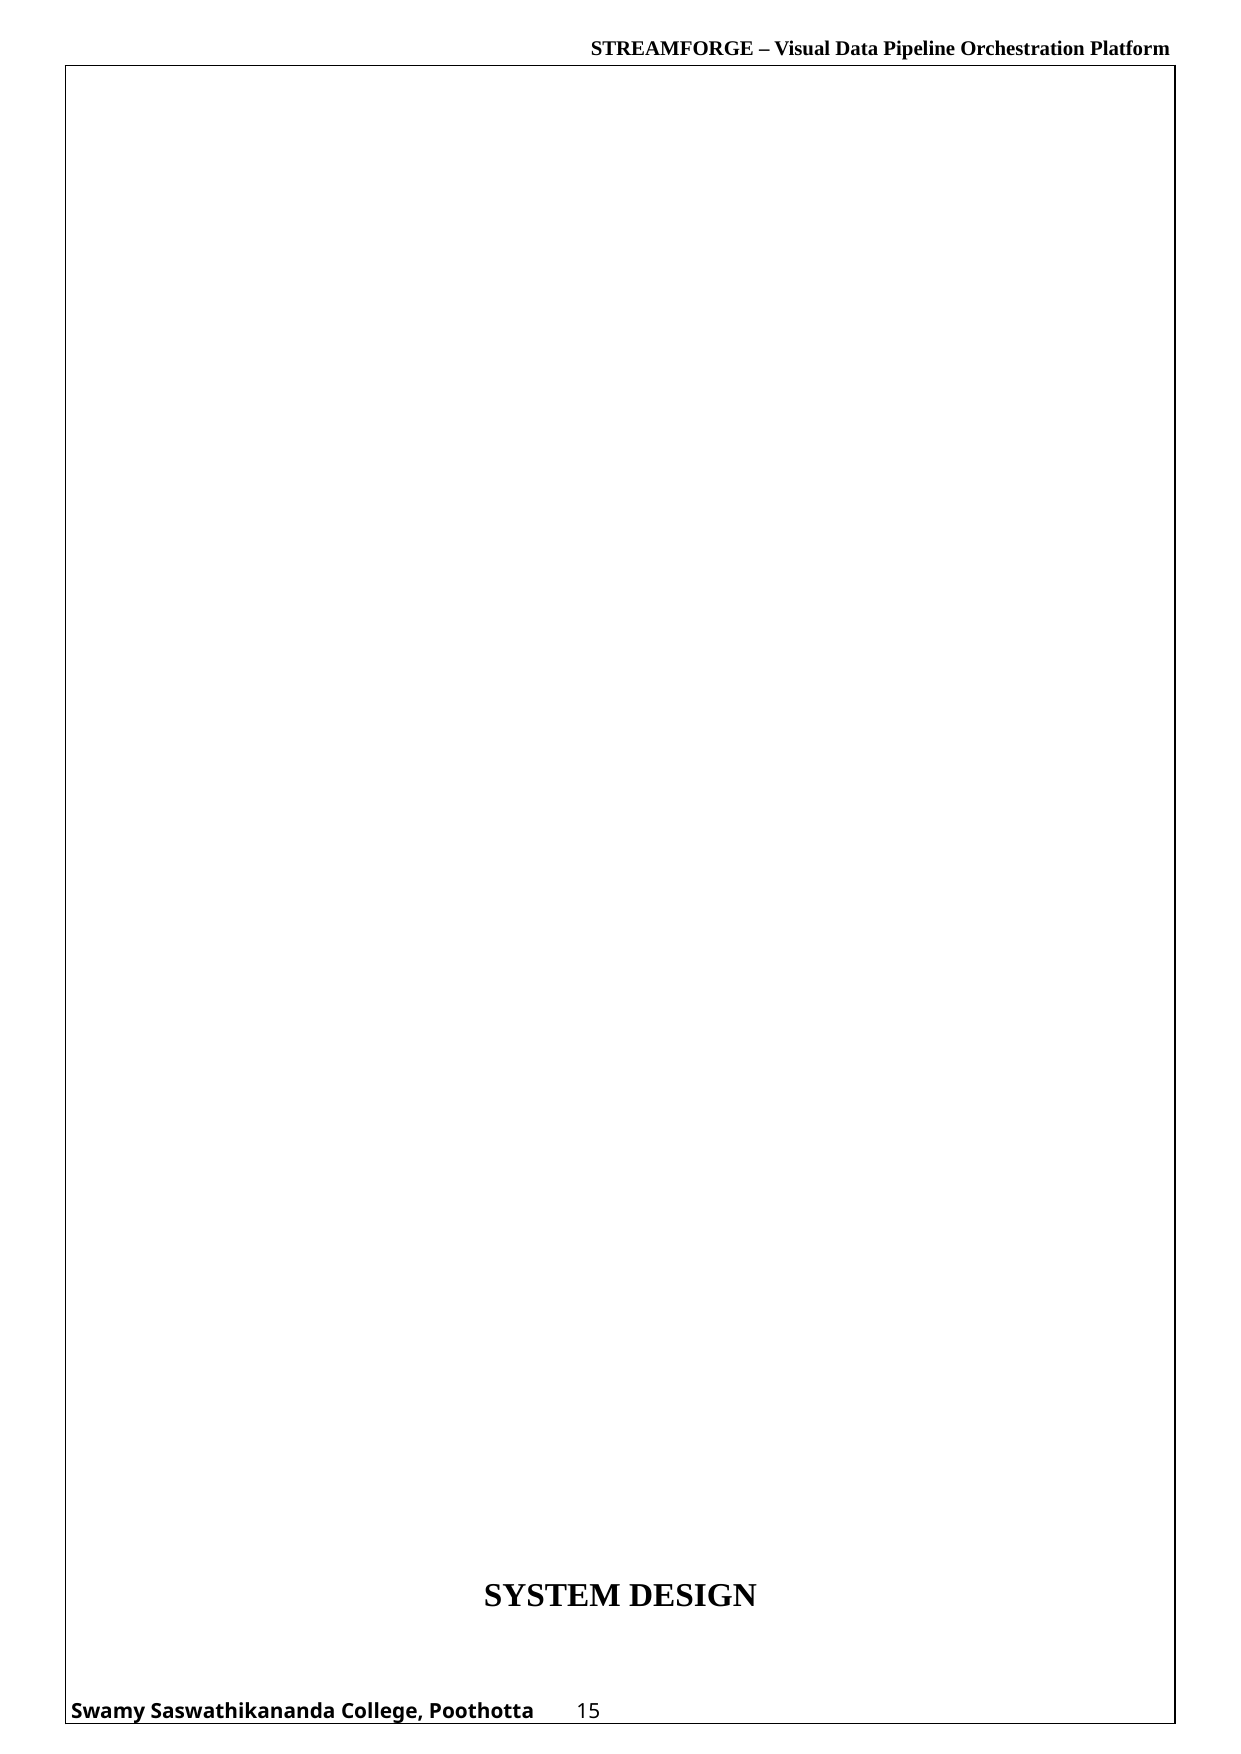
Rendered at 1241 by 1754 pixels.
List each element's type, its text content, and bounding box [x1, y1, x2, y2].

text SYSTEM DESIGN [118, 1575, 1122, 1613]
